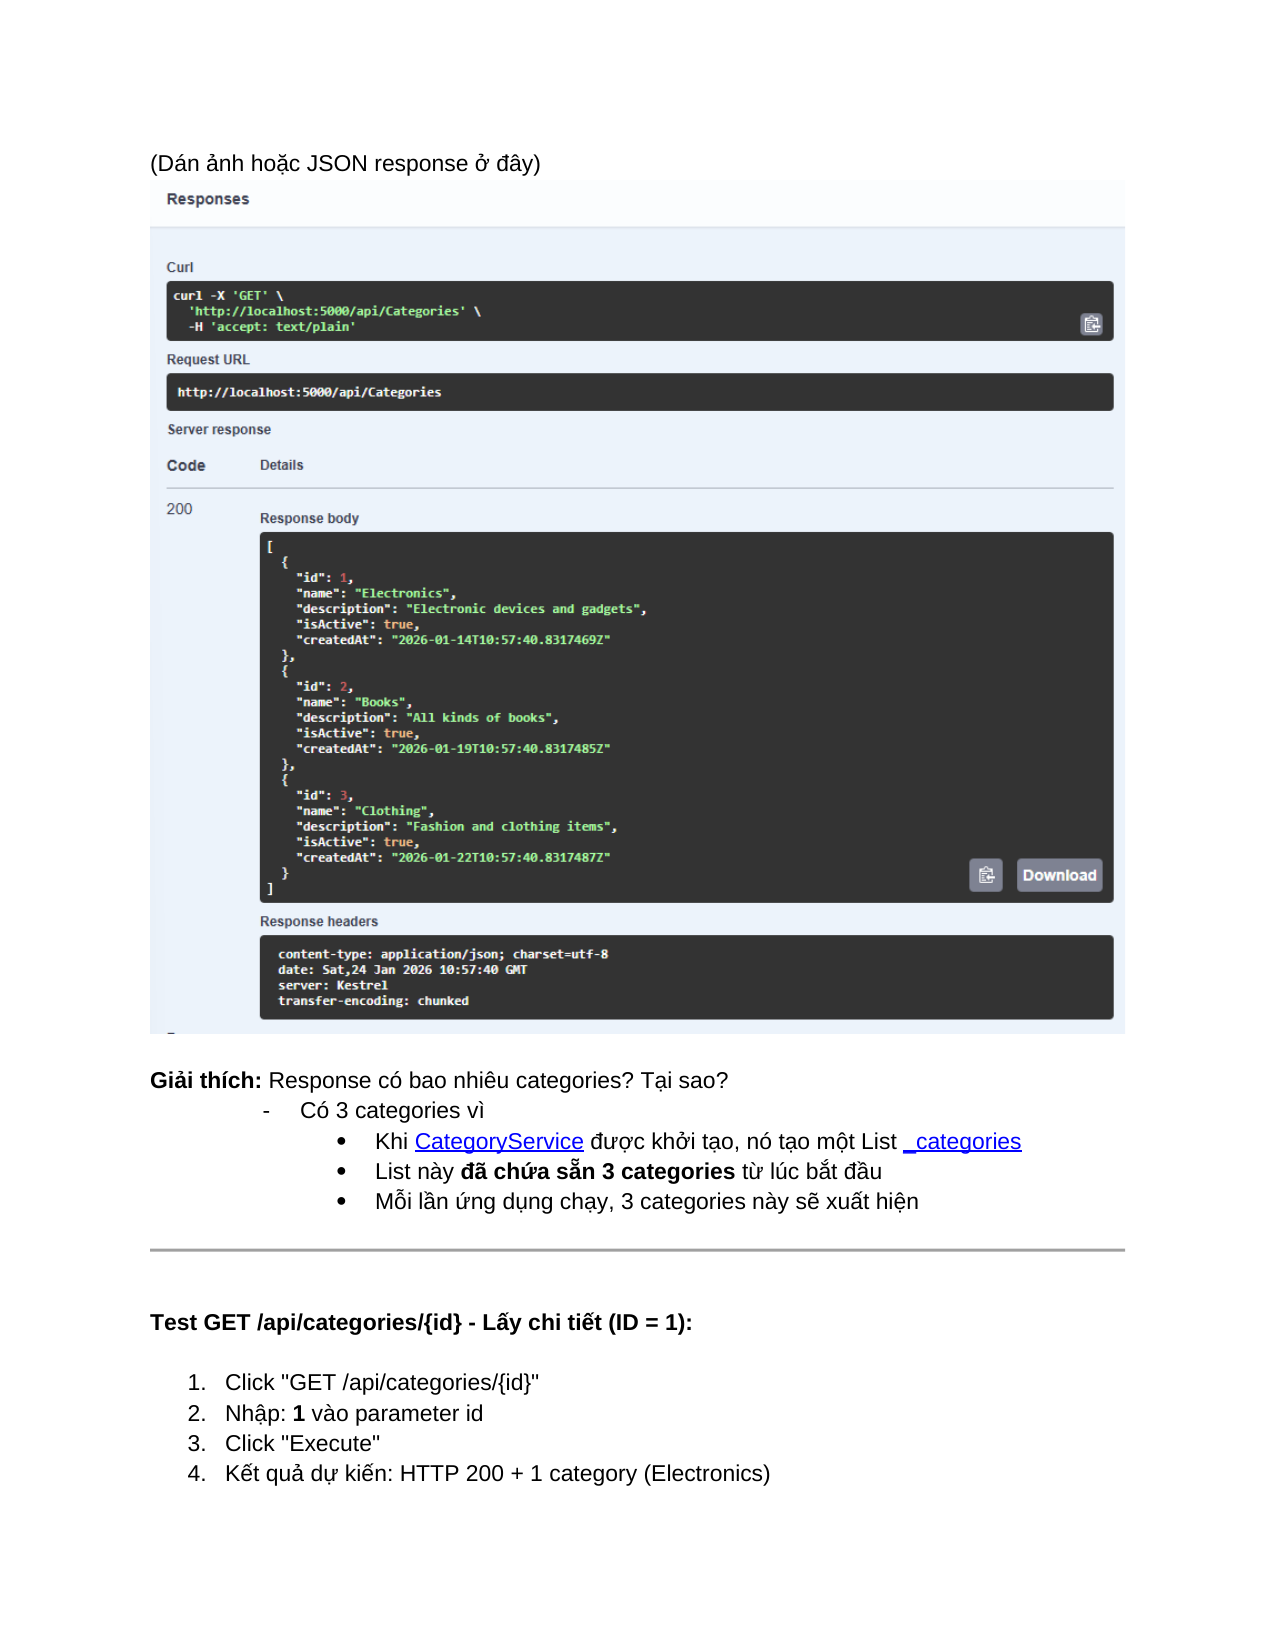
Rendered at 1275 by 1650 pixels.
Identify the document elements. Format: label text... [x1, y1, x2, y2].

list Có 3 categories vì [262, 1097, 1125, 1124]
list Kết quả dự kiến: HTTP 200 + 1 category (Electronics) [187, 1460, 1125, 1486]
list Khi CategoryService được khởi tạo, nó tạo một List _categories [337, 1128, 1125, 1154]
text (Dán ảnh hoặc JSON response ở đây) [150, 150, 1125, 176]
text Giải thích: Response có bao nhiêu categories? Tại sao? [150, 1067, 1125, 1094]
text Test GET /api/categories/{id} - Lấy chi tiết (ID = 1): [150, 1309, 1125, 1335]
list Click "Execute" [187, 1430, 1125, 1456]
list List này đã chứa sẵn 3 categories từ lúc bắt đầu [337, 1158, 1125, 1184]
list Click "GET /api/categories/{id}" [187, 1369, 1125, 1396]
list Nhập: 1 vào parameter id [187, 1399, 1125, 1426]
picture [150, 180, 1125, 1034]
list Mỗi lần ứng dụng chạy, 3 categories này sẽ xuất hiện [337, 1188, 1125, 1214]
